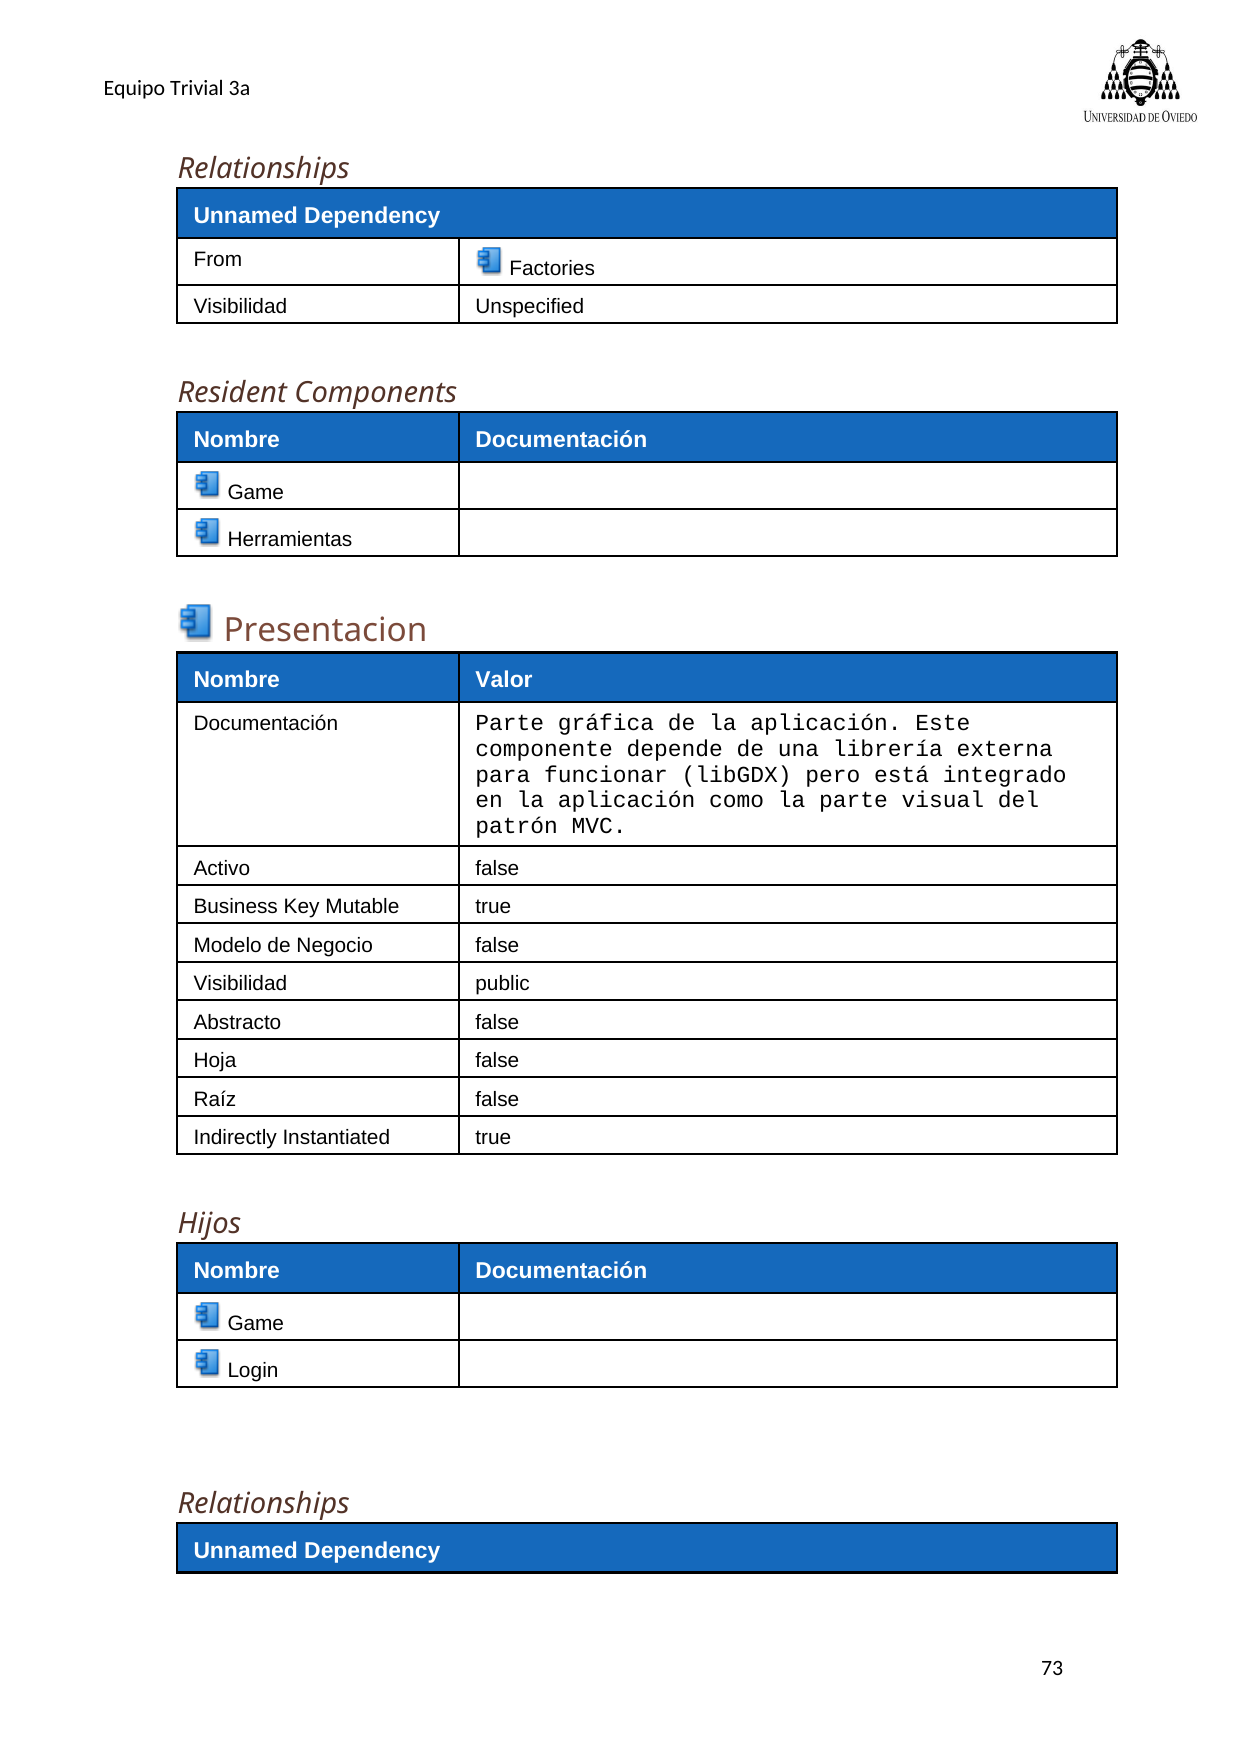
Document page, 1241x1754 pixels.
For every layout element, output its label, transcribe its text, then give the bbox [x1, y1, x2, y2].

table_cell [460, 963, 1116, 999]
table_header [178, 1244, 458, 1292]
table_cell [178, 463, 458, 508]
picture [193, 518, 222, 547]
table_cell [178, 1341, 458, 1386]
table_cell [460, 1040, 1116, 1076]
subtitle Resident Components [177, 372, 1063, 411]
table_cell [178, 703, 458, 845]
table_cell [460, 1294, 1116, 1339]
picture [193, 1349, 222, 1378]
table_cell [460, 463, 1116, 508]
subtitle Presentacion [177, 604, 1063, 651]
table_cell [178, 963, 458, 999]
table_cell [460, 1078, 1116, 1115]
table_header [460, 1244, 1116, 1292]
subtitle Hijos [177, 1203, 1063, 1242]
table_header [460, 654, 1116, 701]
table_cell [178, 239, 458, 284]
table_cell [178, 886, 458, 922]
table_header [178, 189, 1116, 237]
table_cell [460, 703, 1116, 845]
picture [193, 471, 222, 499]
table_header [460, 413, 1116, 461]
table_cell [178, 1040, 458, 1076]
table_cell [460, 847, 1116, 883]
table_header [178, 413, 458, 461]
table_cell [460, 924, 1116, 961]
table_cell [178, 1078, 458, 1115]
picture [177, 604, 215, 642]
picture [1077, 35, 1198, 123]
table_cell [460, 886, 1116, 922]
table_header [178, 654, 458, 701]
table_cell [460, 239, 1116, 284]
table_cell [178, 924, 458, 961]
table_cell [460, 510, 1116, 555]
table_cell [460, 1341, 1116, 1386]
picture [193, 1302, 222, 1331]
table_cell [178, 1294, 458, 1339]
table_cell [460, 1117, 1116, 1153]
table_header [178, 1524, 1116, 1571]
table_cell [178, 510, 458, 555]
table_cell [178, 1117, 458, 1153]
picture [475, 247, 504, 276]
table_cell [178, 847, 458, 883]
subtitle Relationships [177, 1482, 1063, 1522]
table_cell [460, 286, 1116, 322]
subtitle Relationships [177, 148, 1063, 187]
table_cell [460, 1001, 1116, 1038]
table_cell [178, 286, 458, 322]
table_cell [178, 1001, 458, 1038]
